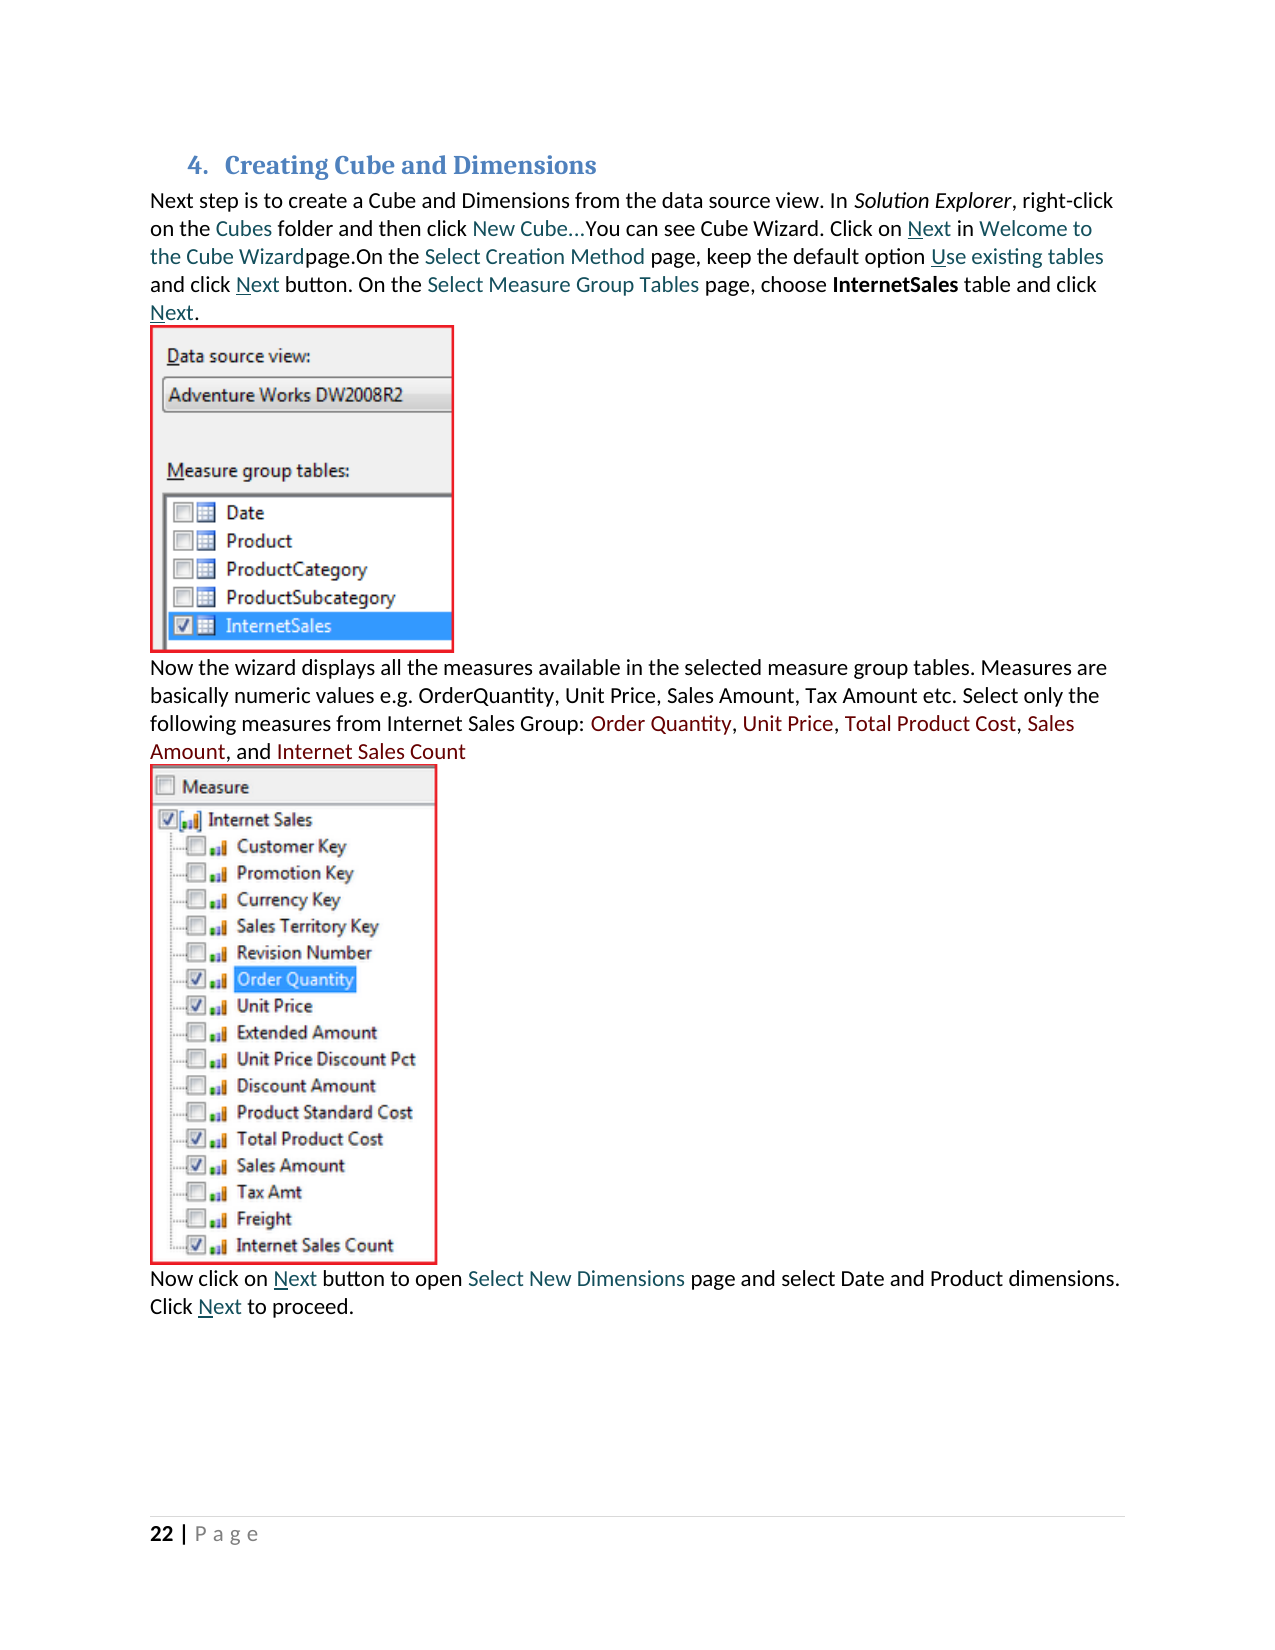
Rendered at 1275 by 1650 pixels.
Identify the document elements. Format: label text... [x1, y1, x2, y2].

picture [150, 764, 438, 1265]
text Now the wizard displays all the measures available in the selected measure group tables. Measures are basically numeric values e.g. OrderQuantity, Unit Price, Sales Amount, Tax Amount etc. Select only the following measures from Internet Sales Group: Order Quantity, Unit Price, Total Product Cost, Sales Amount, and Internet Sales Count [150, 653, 1125, 765]
text Now click on Next button to open Select New Dimensions page and select Date and Product dimensions. Click Next to proceed. [150, 1264, 1125, 1320]
subtitle Creating Cube and Dimensions [187, 150, 1125, 181]
text Next step is to create a Cube and Dimensions from the data source view. In Solution Explorer, right-click on the Cubes folder and then click New Cube...You can see Cube Wizard. Click on Next in Welcome to the Cube Wizardpage.On the Select Creation Method page, keep the default option Use existing tables and click Next button. On the Select Measure Group Tables page, choose InternetSales table and click Next. [150, 186, 1125, 326]
picture [150, 325, 455, 653]
